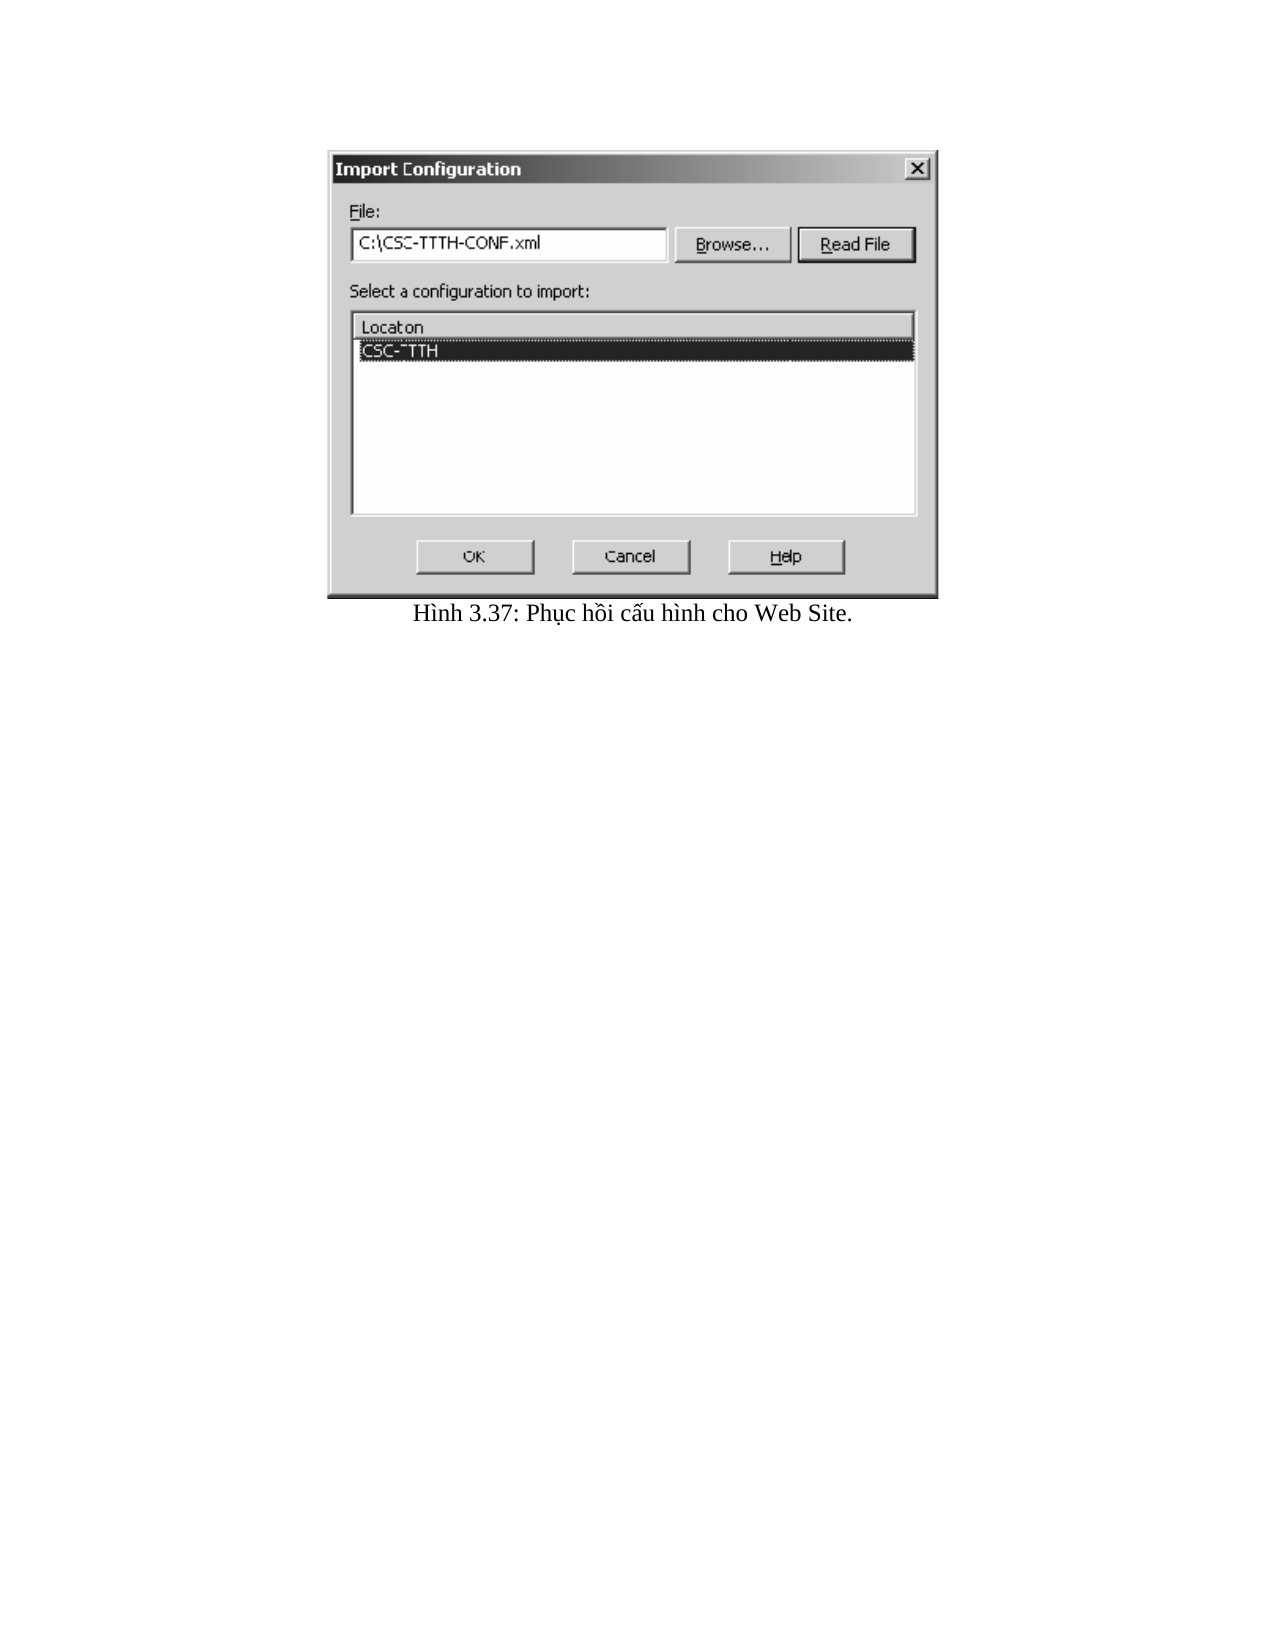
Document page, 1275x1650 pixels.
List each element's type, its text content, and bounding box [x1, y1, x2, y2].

text Hình 3.37: Phục hồi cấu hình cho Web Site. [141, 598, 1125, 627]
